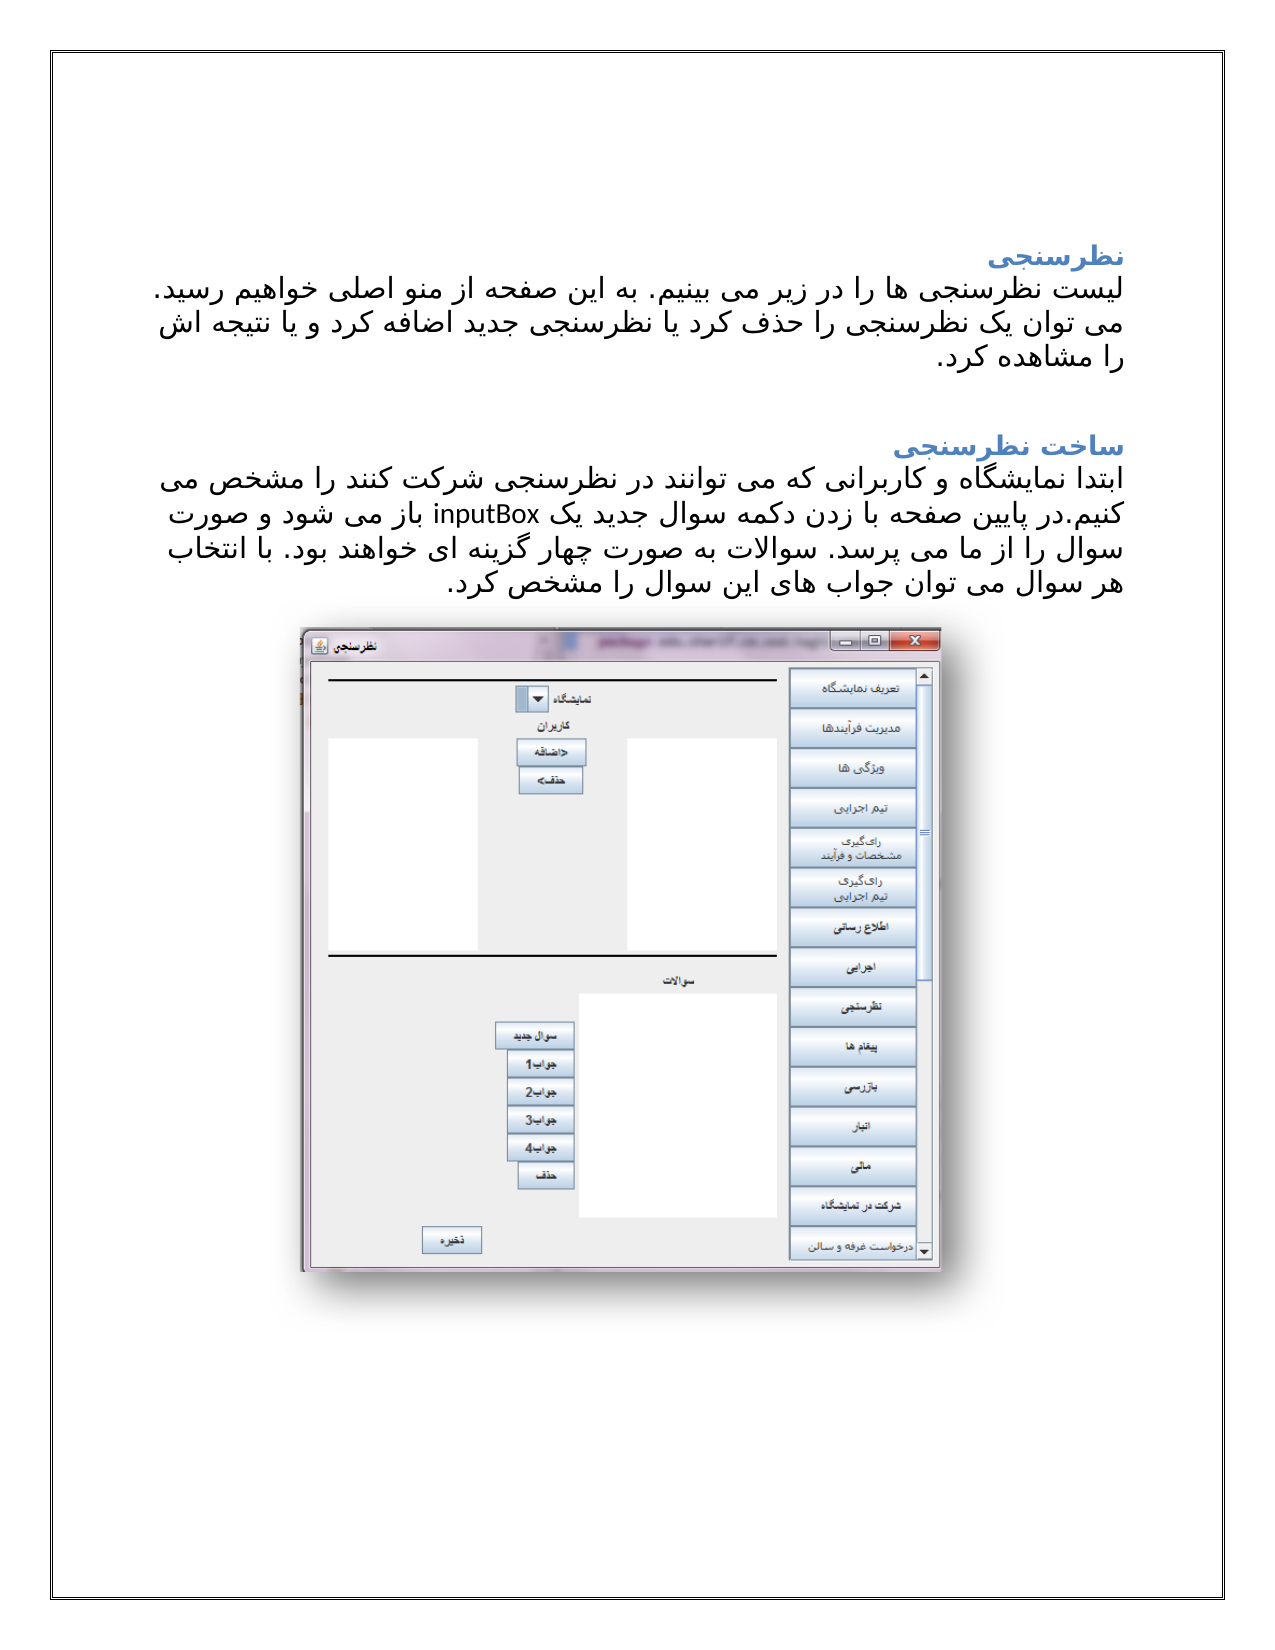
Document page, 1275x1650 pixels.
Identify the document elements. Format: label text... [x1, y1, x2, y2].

text لیست نظرسنجی ها را در زیر می بینیم. به این صفحه از منو اصلی خواهیم رسید. می توان یک نظرسنجی را حذف کرد یا نظرسنجی جدید اضافه کرد و یا نتیجه اش را مشاهده کرد. [150, 272, 1125, 373]
text ابتدا نمایشگاه و کاربرانی که می توانند در نظرسنجی شرکت کنند را مشخص می کنیم.در پایین صفحه با زدن دکمه سوال جدید یک inputBox باز می شود و صورت سوال را از ما می پرسد. سوالات به صورت چهار گزینه ای خواهند بود. با انتخاب هر سوال می توان جواب های این سوال را مشخص کرد. [150, 461, 1125, 599]
subtitle ساخت نظرسنجی [150, 430, 1125, 461]
subtitle نظرسنجی [150, 240, 1125, 272]
picture [299, 627, 942, 1272]
